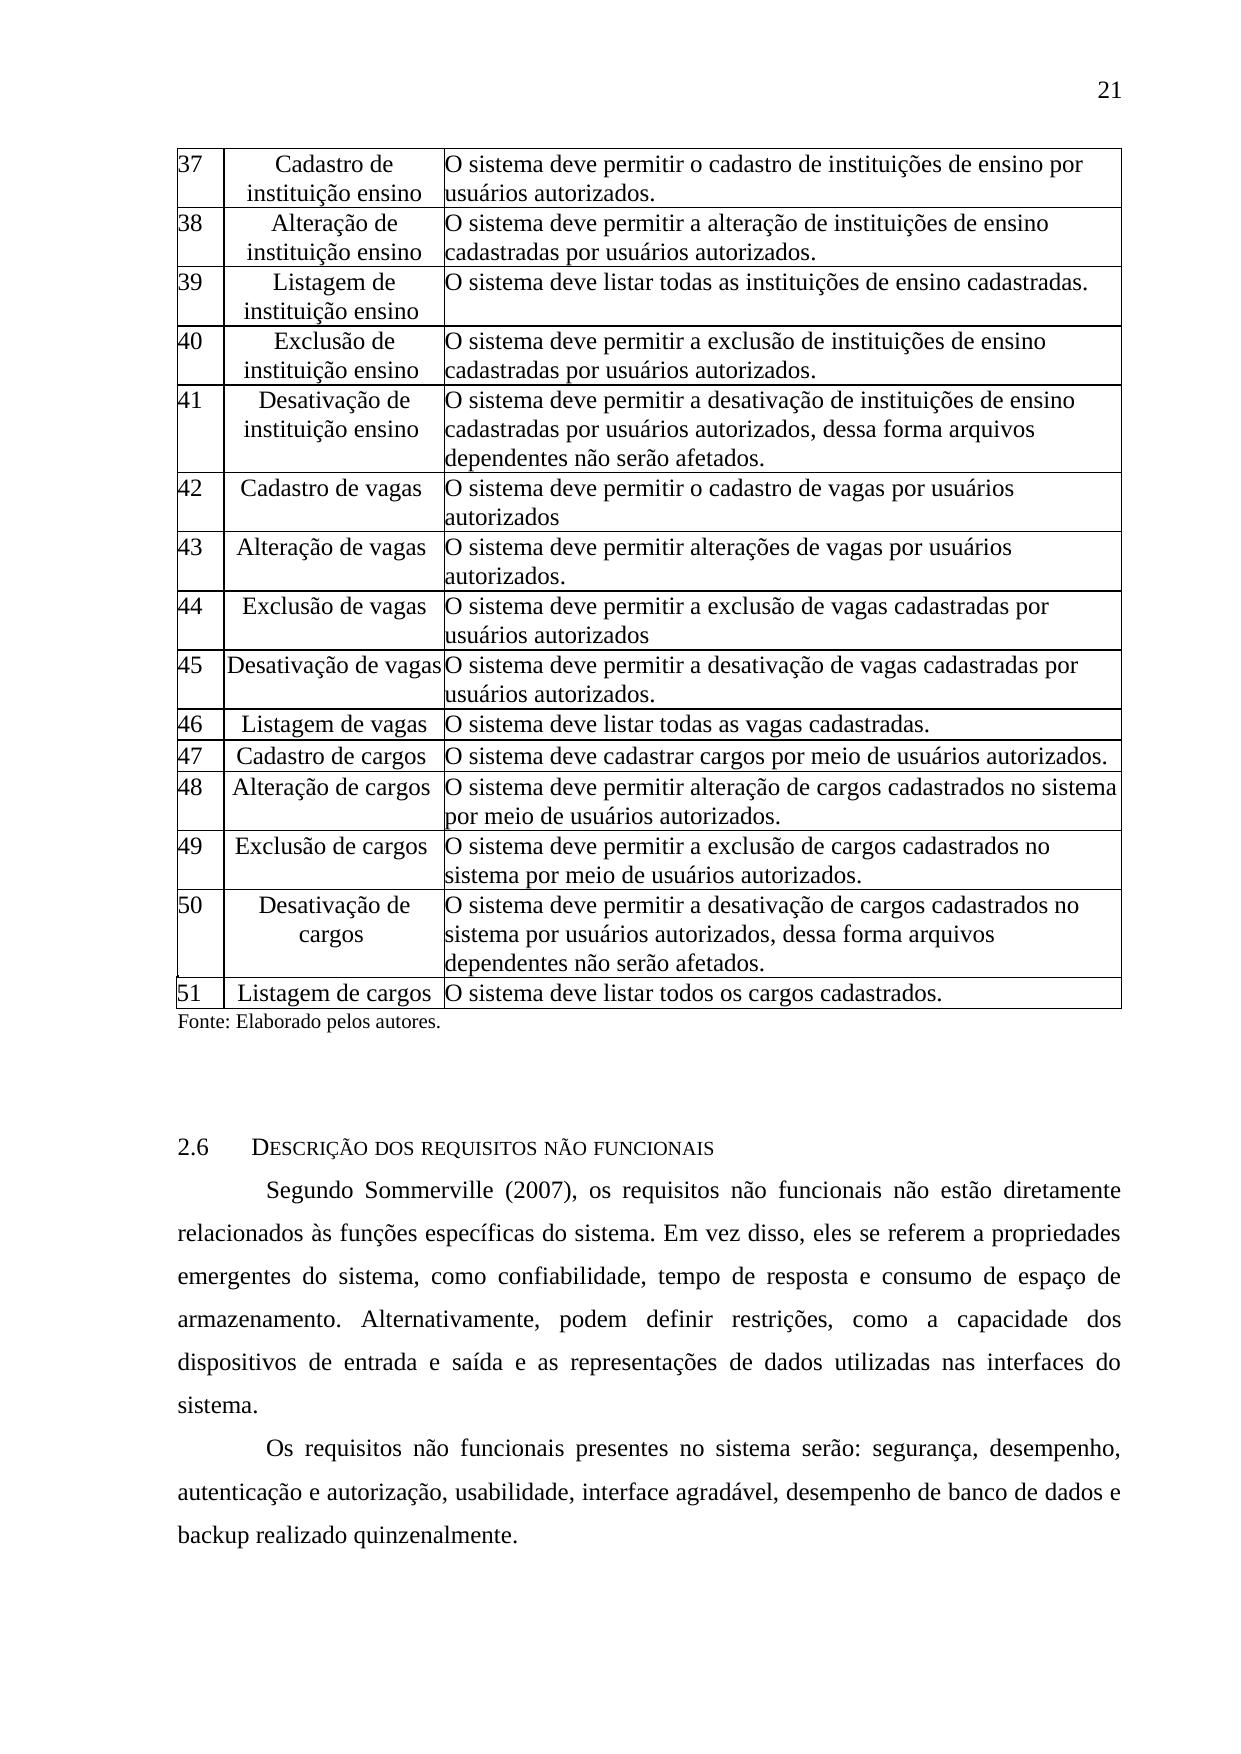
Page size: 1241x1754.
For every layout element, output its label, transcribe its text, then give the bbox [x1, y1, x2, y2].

table_cell Desativação de cargos [225, 890, 444, 976]
text Segundo Sommerville (2007), os requisitos não funcionais não estão diretamente relacionados às funções específicas do sistema. Em vez disso, eles se referem a propriedades emergentes do sistema, como confiabilidade, tempo de resposta e consumo de espaço de armazenamento. Alternativamente, podem definir restrições, como a capacidade dos dispositivos de entrada e saída e as representações de dados utilizadas nas interfaces do sistema. [177, 1175, 1122, 1419]
table_cell O sistema deve permitir alterações de vagas por usuários autorizados. [445, 532, 1121, 590]
table_cell 50 [178, 890, 223, 976]
table_cell Cadastro de vagas [225, 473, 444, 531]
table_cell 48 [178, 772, 223, 829]
text Os requisitos não funcionais presentes no sistema serão: segurança, desempenho, autenticação e autorização, usabilidade, interface agradável, desempenho de banco de dados e backup realizado quinzenalmente. [177, 1433, 1122, 1548]
table_cell 41 [178, 386, 223, 472]
table_cell O sistema deve listar todas as instituições de ensino cadastradas. [445, 267, 1121, 325]
table_cell Alteração de cargos [225, 772, 444, 829]
table_cell O sistema deve permitir o cadastro de vagas por usuários autorizados [445, 473, 1121, 531]
table_cell 37 [178, 149, 223, 207]
table_cell Alteração de instituição ensino [225, 208, 444, 266]
table_cell 43 [178, 532, 223, 590]
table_cell O sistema deve listar todos os cargos cadastrados. [445, 978, 1121, 1008]
text Fonte: Elaborado pelos autores. [177, 1009, 1122, 1033]
table_cell O sistema deve listar todas as vagas cadastradas. [445, 710, 1121, 739]
table_cell Exclusão de vagas [225, 592, 444, 649]
table_cell Cadastro de instituição ensino [225, 149, 444, 207]
table_cell O sistema deve permitir o cadastro de instituições de ensino por usuários autorizados. [445, 149, 1121, 207]
table_cell Listagem de vagas [225, 710, 444, 739]
table_cell 39 [178, 267, 223, 325]
table_cell O sistema deve permitir alteração de cargos cadastrados no sistema por meio de usuários autorizados. [445, 772, 1121, 829]
table_cell 47 [178, 741, 223, 771]
table_cell 46 [178, 710, 223, 739]
table_cell Alteração de vagas [225, 532, 444, 590]
table_cell 38 [178, 208, 223, 266]
table_cell O sistema deve permitir a exclusão de cargos cadastrados no sistema por meio de usuários autorizados. [445, 831, 1121, 889]
table_cell O sistema deve cadastrar cargos por meio de usuários autorizados. [445, 741, 1121, 771]
table_cell 49 [178, 831, 223, 889]
table_cell Desativação de vagas [225, 651, 444, 708]
table_cell O sistema deve permitir a exclusão de instituições de ensino cadastradas por usuários autorizados. [445, 327, 1121, 384]
table_cell Desativação de instituição ensino [225, 386, 444, 472]
table_cell 51 [177, 978, 223, 1008]
table_cell Exclusão de instituição ensino [225, 327, 444, 384]
table_cell 45 [178, 651, 223, 708]
table_cell O sistema deve permitir a alteração de instituições de ensino cadastradas por usuários autorizados. [445, 208, 1121, 266]
table_cell Listagem de cargos [225, 978, 444, 1008]
table_cell O sistema deve permitir a desativação de vagas cadastradas por usuários autorizados. [445, 651, 1121, 708]
table_cell Exclusão de cargos [225, 831, 444, 889]
table_cell 40 [178, 327, 223, 384]
table_cell Cadastro de cargos [225, 741, 444, 771]
table_cell Listagem de instituição ensino [225, 267, 444, 325]
subtitle Descrição dos requisitos não funcionais [177, 1132, 1122, 1160]
table_cell O sistema deve permitir a desativação de instituições de ensino cadastradas por usuários autorizados, dessa forma arquivos dependentes não serão afetados. [445, 386, 1121, 472]
table_cell 44 [178, 592, 223, 649]
table_cell O sistema deve permitir a desativação de cargos cadastrados no sistema por usuários autorizados, dessa forma arquivos dependentes não serão afetados. [445, 890, 1121, 976]
table_cell O sistema deve permitir a exclusão de vagas cadastradas por usuários autorizados [445, 592, 1121, 649]
table_cell 42 [178, 473, 223, 531]
